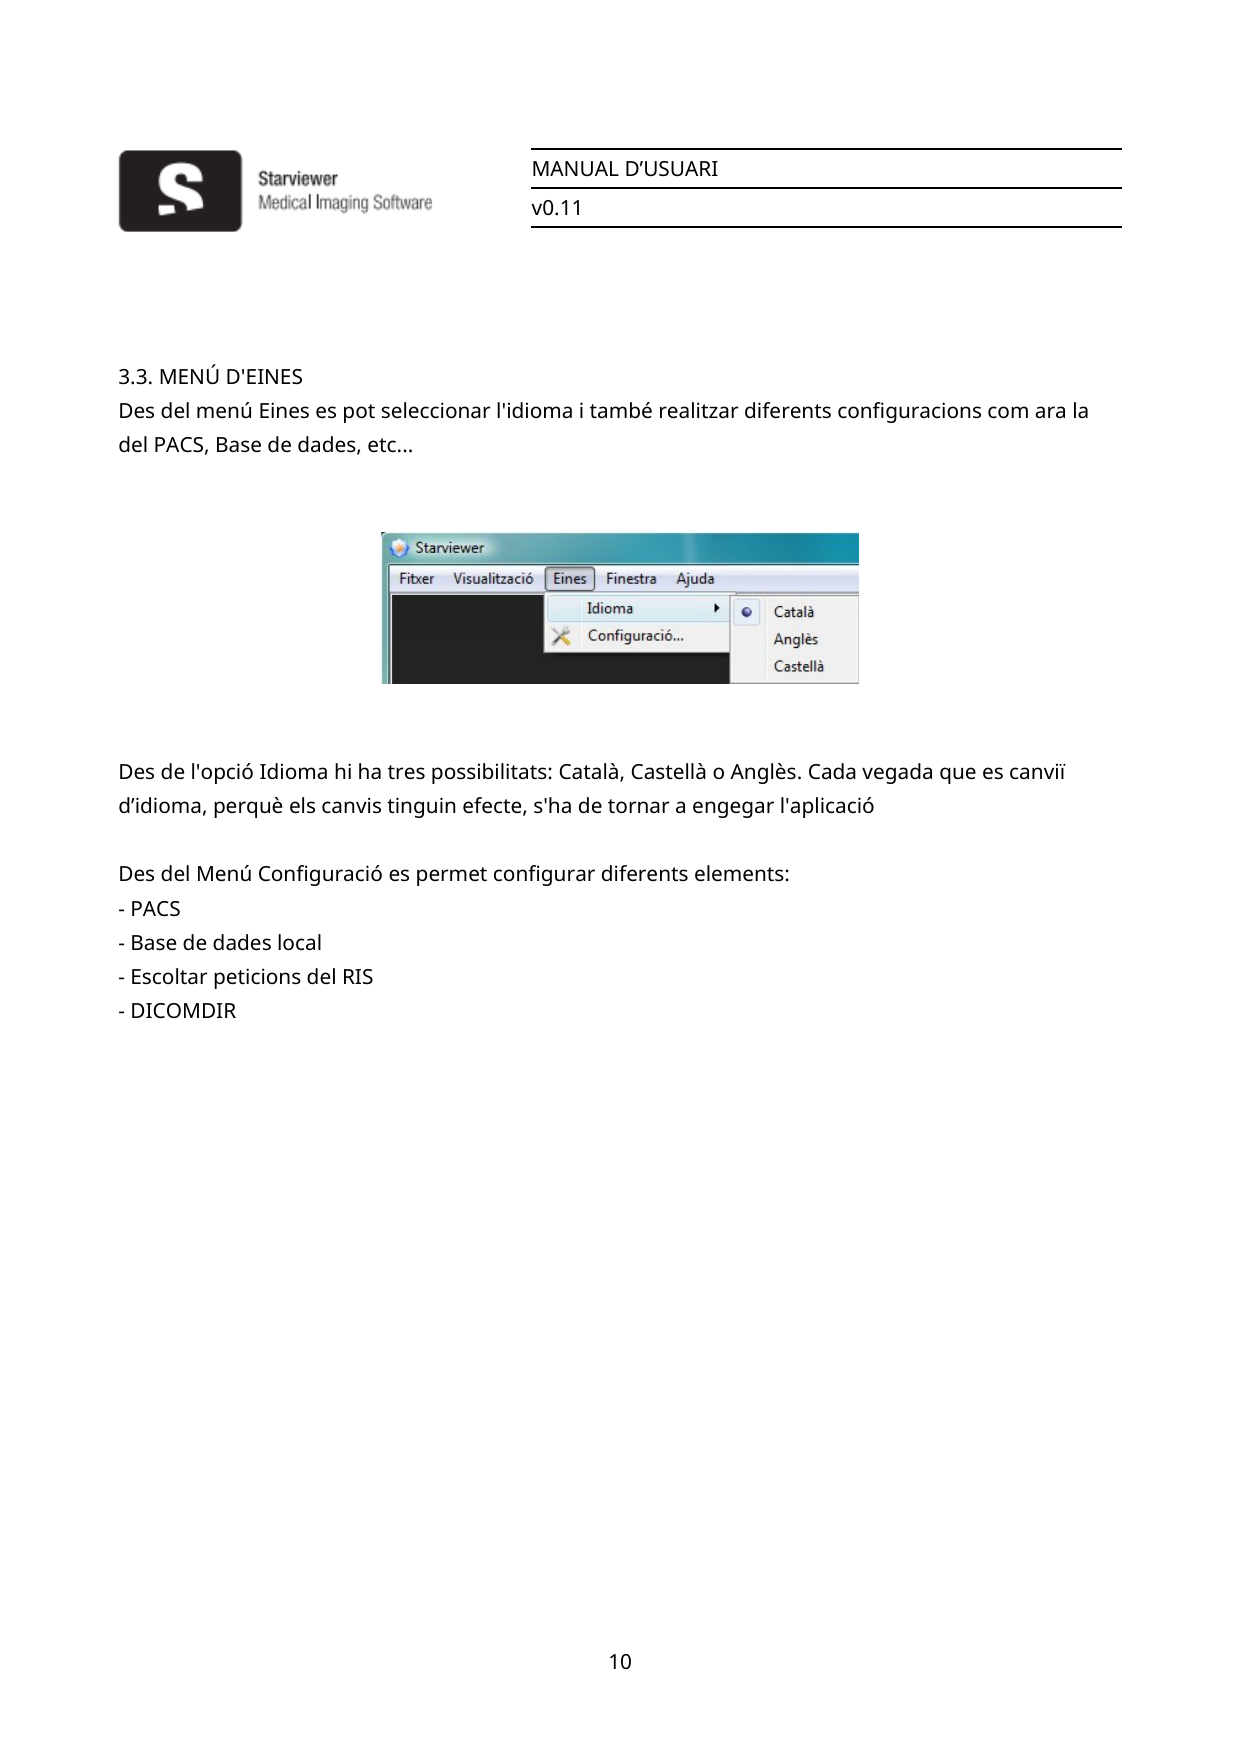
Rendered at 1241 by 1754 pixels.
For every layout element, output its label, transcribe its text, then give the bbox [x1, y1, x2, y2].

text - DICOMDIR [118, 996, 1122, 1024]
text - PACS [118, 894, 1122, 922]
text - Escoltar peticions del RIS [118, 962, 1122, 990]
picture [381, 532, 859, 684]
text - Base de dades local [118, 928, 1122, 956]
text Des del Menú Configuració es permet configurar diferents elements: [118, 859, 1122, 888]
text Des de l'opció Idioma hi ha tres possibilitats: Català, Castellà o Anglès. Cada vegada que es canviï d’idioma, perquè els canvis tinguin efecte, s'ha de tornar a engegar l'aplicació [118, 757, 1122, 820]
text Des del menú Eines es pot seleccionar l'idioma i també realitzar diferents configuracions com ara la del PACS, Base de dades, etc... [118, 396, 1122, 459]
subtitle Menú d'eines [118, 362, 1122, 391]
